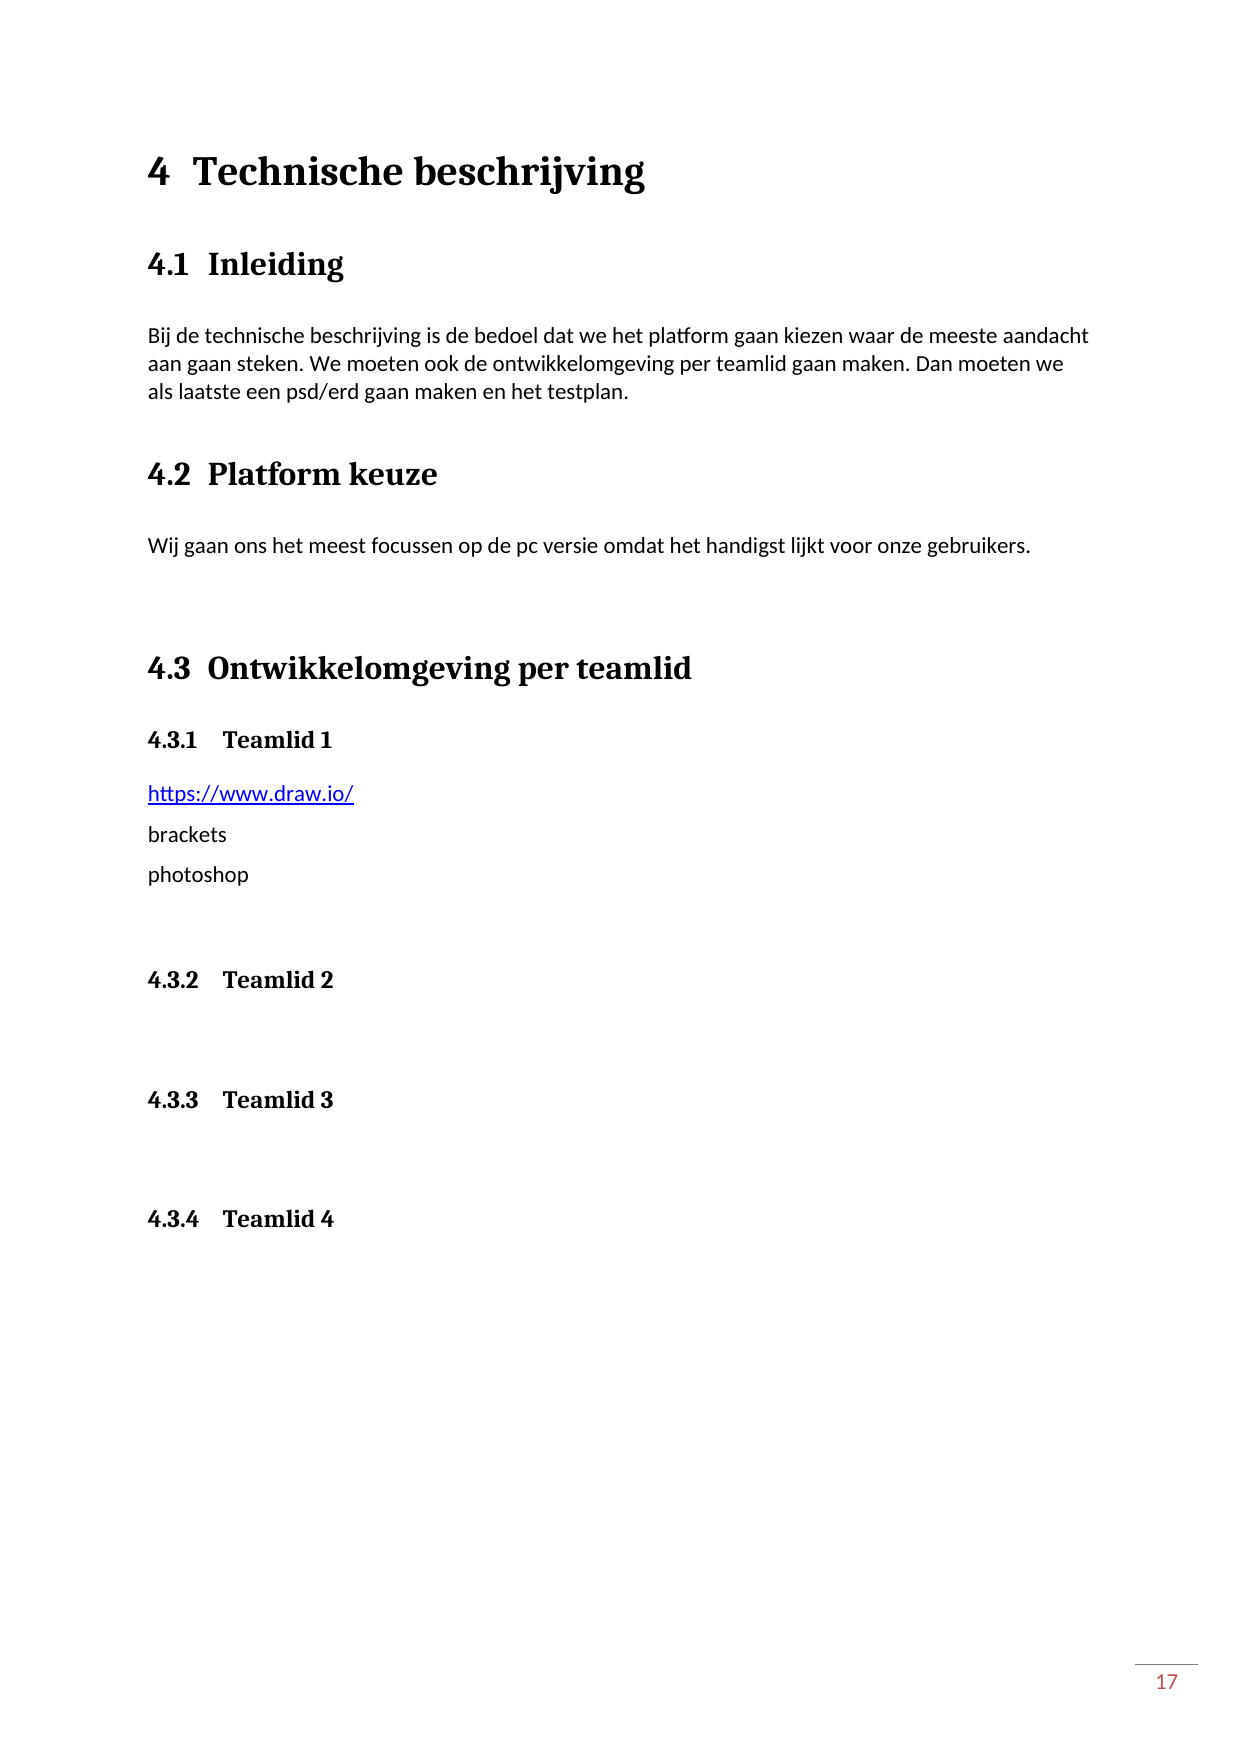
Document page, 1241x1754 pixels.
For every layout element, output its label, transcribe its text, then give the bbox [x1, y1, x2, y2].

text Wij gaan ons het meest focussen op de pc versie omdat het handigst lijkt voor onze gebruikers. [148, 531, 1093, 559]
subtitle Platform keuze [148, 455, 1093, 494]
subtitle Ontwikkelomgeving per teamlid [148, 650, 1093, 688]
subtitle Teamlid 2 [148, 966, 1093, 995]
subtitle Teamlid 1 [148, 726, 1093, 754]
subtitle Teamlid 4 [148, 1205, 1093, 1234]
text Bij de technische beschrijving is de bedoel dat we het platform gaan kiezen waar de meeste aandacht aan gaan steken. We moeten ook de ontwikkelomgeving per teamlid gaan maken. Dan moeten we als laatste een psd/erd gaan maken en het testplan. [148, 321, 1093, 405]
text https://www.draw.io/ [148, 779, 1093, 807]
text brackets [148, 820, 1093, 848]
subtitle Teamlid 3 [148, 1086, 1093, 1114]
text photoshop [148, 860, 1093, 888]
subtitle Technische beschrijving [148, 148, 1093, 196]
subtitle Inleiding [148, 246, 1093, 284]
